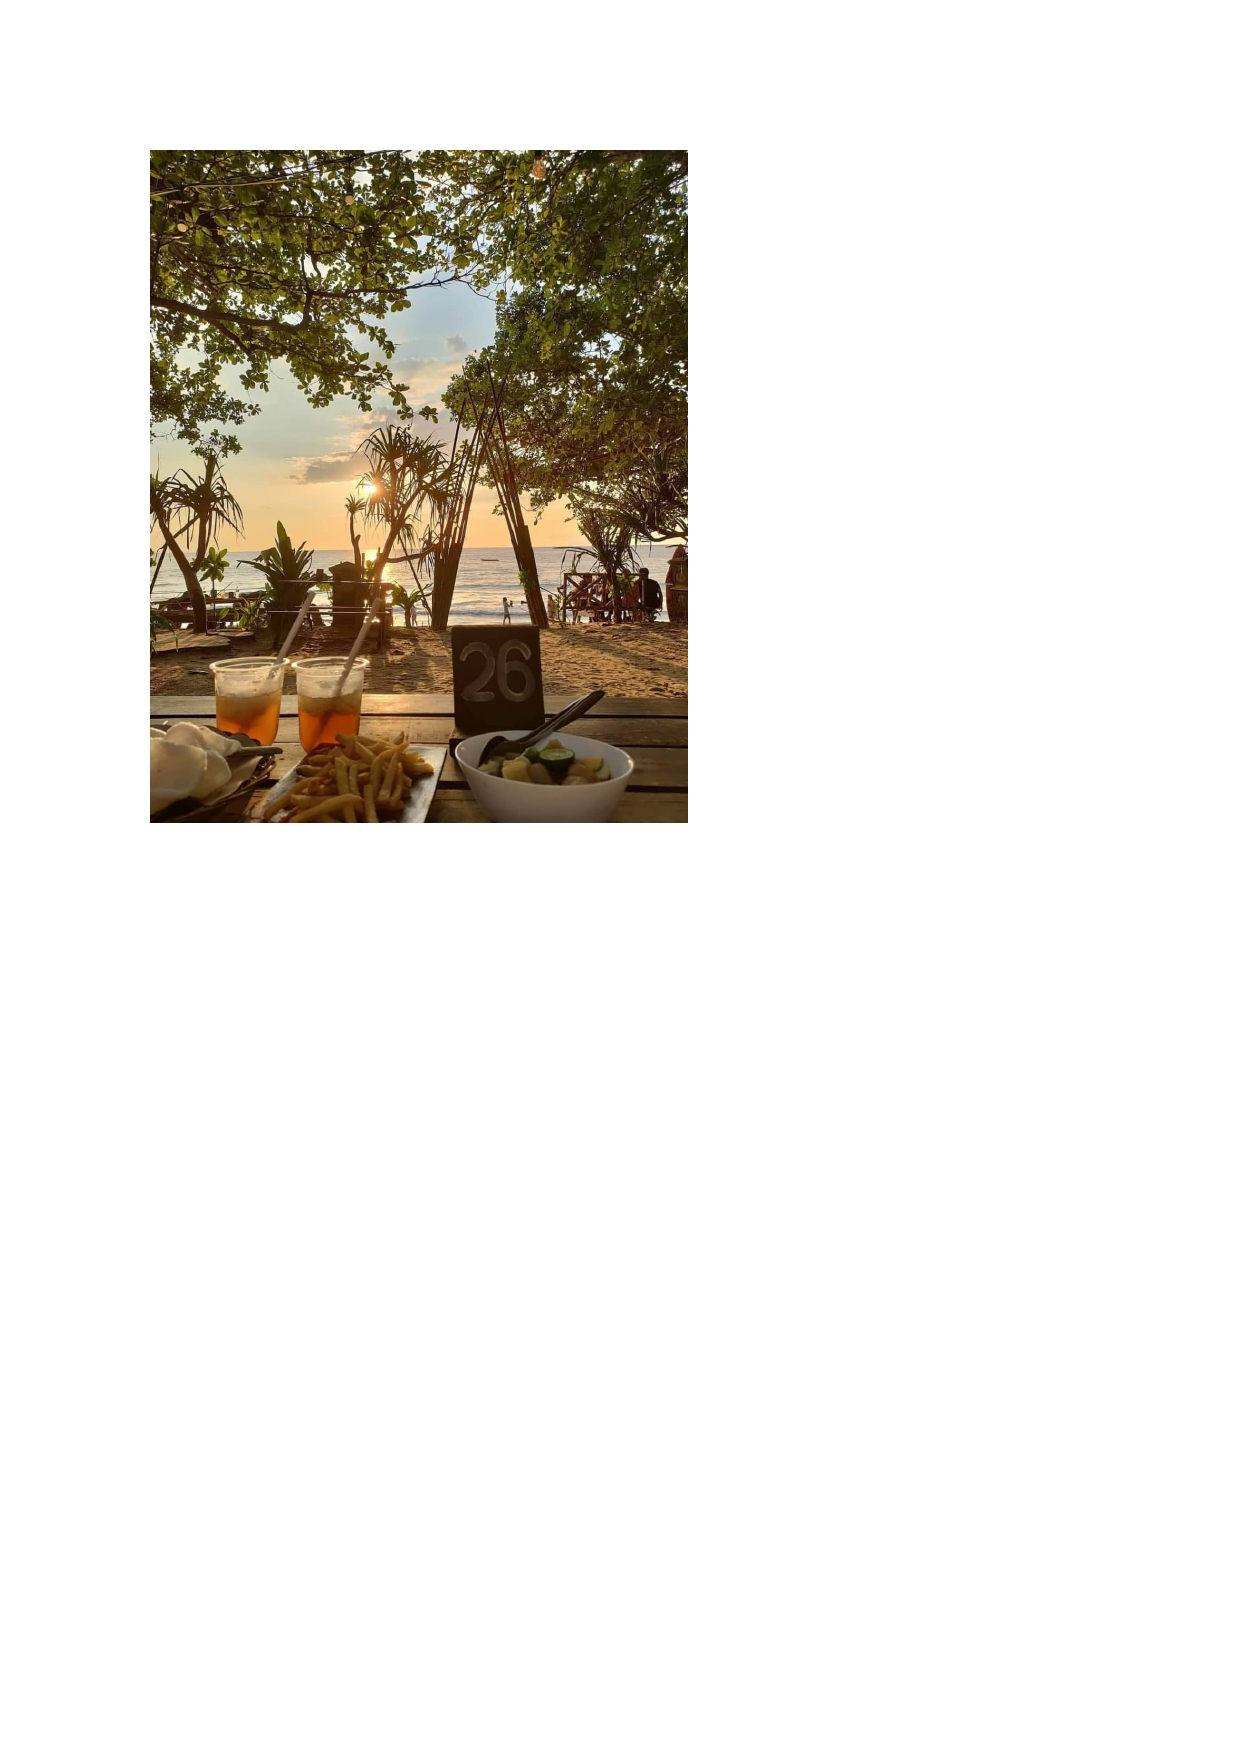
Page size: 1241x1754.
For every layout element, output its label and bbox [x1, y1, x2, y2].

picture [150, 150, 688, 823]
